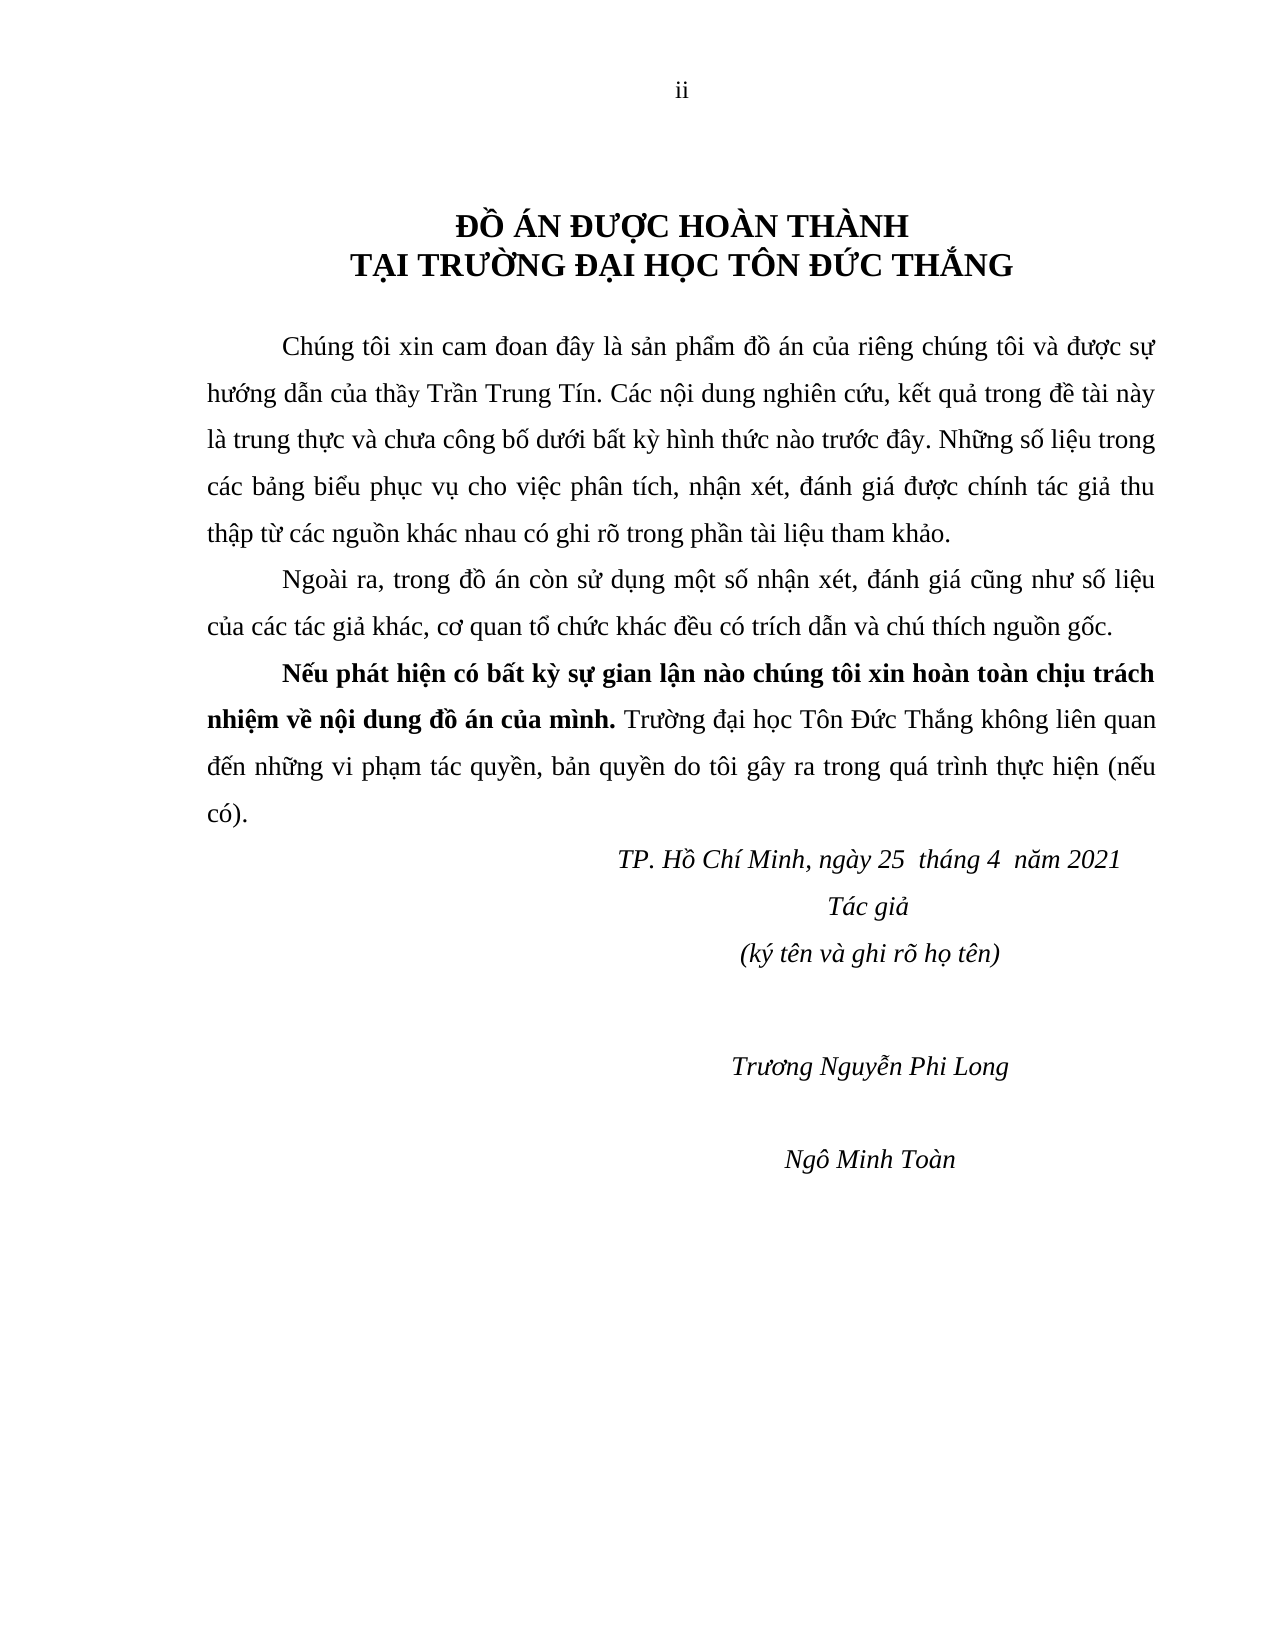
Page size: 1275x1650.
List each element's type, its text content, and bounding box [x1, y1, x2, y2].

text Ngoài ra, trong đồ án còn sử dụng một số nhận xét, đánh giá cũng như số liệu của các tác giả khác, cơ quan tổ chức khác đều có trích dẫn và chú thích nguồn gốc. [207, 563, 1157, 641]
text Trương Nguyễn Phi Long [207, 1050, 1157, 1081]
text (ký tên và ghi rõ họ tên) [207, 937, 1157, 968]
text Nếu phát hiện có bất kỳ sự gian lận nào chúng tôi xin hoàn toàn chịu trách nhiệm về nội dung đồ án của mình. Trường đại học Tôn Đức Thắng không liên quan đến những vi phạm tác quyền, bản quyền do tôi gây ra trong quá trình thực hiện (nếu có). [207, 657, 1157, 828]
text Chúng tôi xin cam đoan đây là sản phẩm đồ án của riêng chúng tôi và được sự hướng dẫn của thầy Trần Trung Tín. Các nội dung nghiên cứu, kết quả trong đề tài này là trung thực và chưa công bố dưới bất kỳ hình thức nào trước đây. Những số liệu trong các bảng biểu phục vụ cho việc phân tích, nhận xét, đánh giá được chính tác giả thu thập từ các nguồn khác nhau có ghi rõ trong phần tài liệu tham khảo. [207, 330, 1157, 548]
text TP. Hồ Chí Minh, ngày 25 tháng 4 năm 2021 [582, 843, 1157, 874]
text Ngô Minh Toàn [207, 1143, 1157, 1174]
text TẠI TRƯỜNG ĐẠI HỌC TÔN ĐỨC THẮNG [207, 245, 1157, 283]
text Tác giả [582, 890, 1157, 921]
text ĐỒ ÁN ĐƯỢC HOÀN THÀNH [207, 207, 1157, 245]
